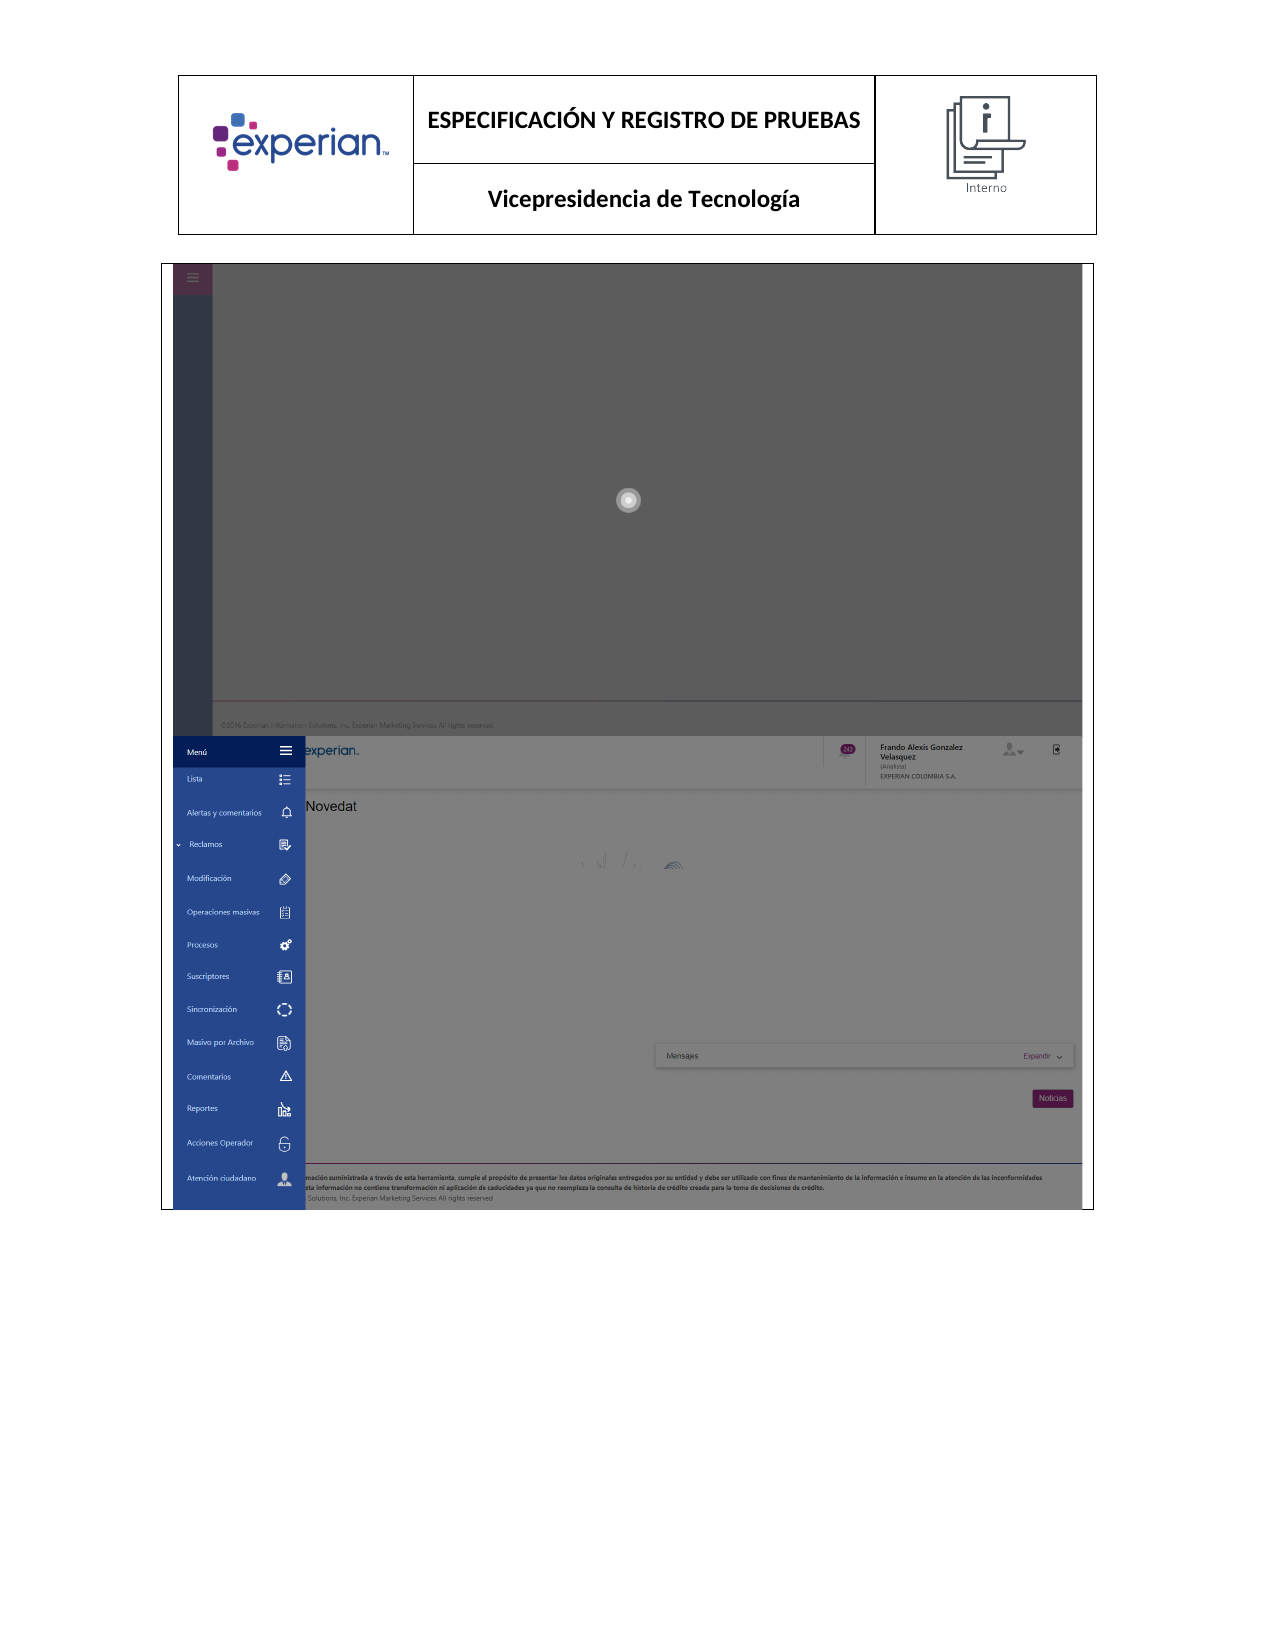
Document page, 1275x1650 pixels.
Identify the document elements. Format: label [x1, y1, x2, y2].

table_cell [1083, 264, 1093, 1209]
picture [946, 91, 1026, 193]
picture [173, 264, 1083, 1210]
table_cell [162, 264, 173, 1209]
picture [191, 91, 401, 192]
